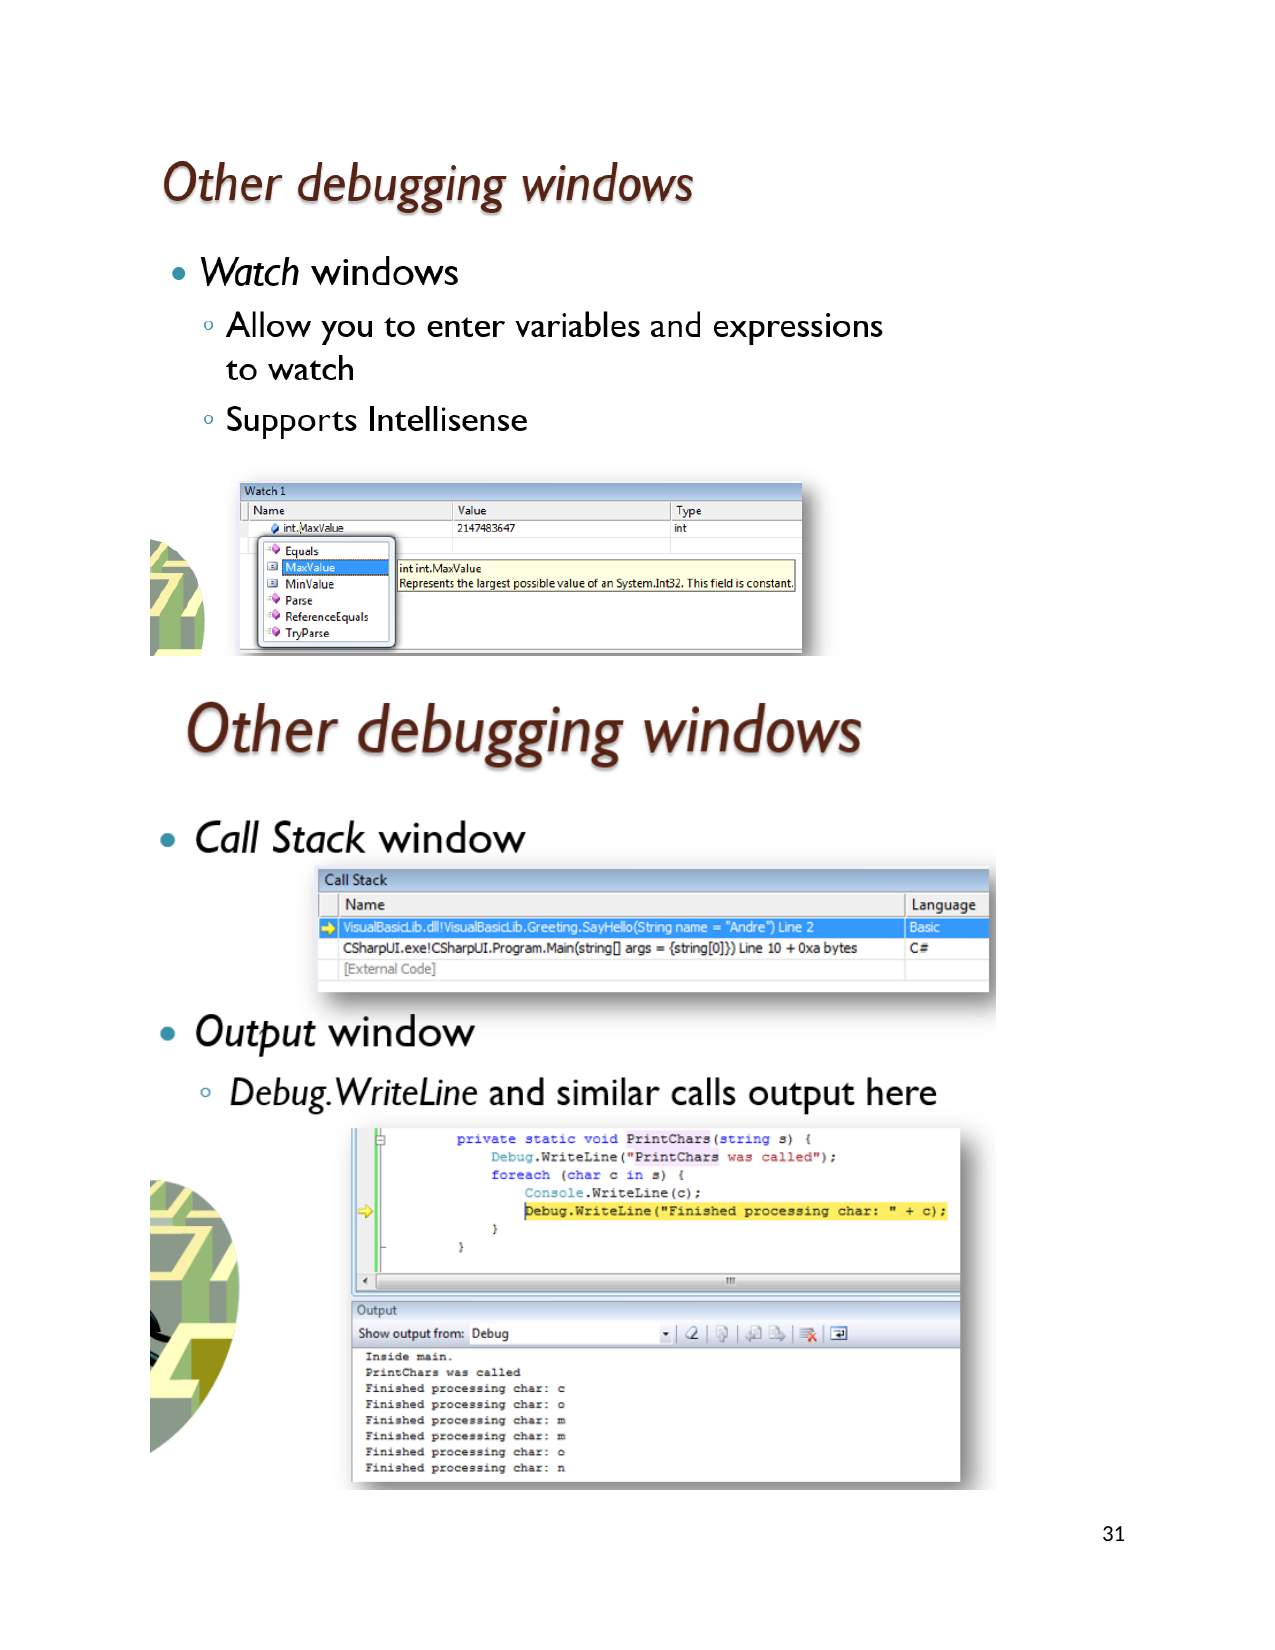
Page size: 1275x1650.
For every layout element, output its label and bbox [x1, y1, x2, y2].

picture [150, 150, 887, 656]
picture [150, 680, 996, 1490]
